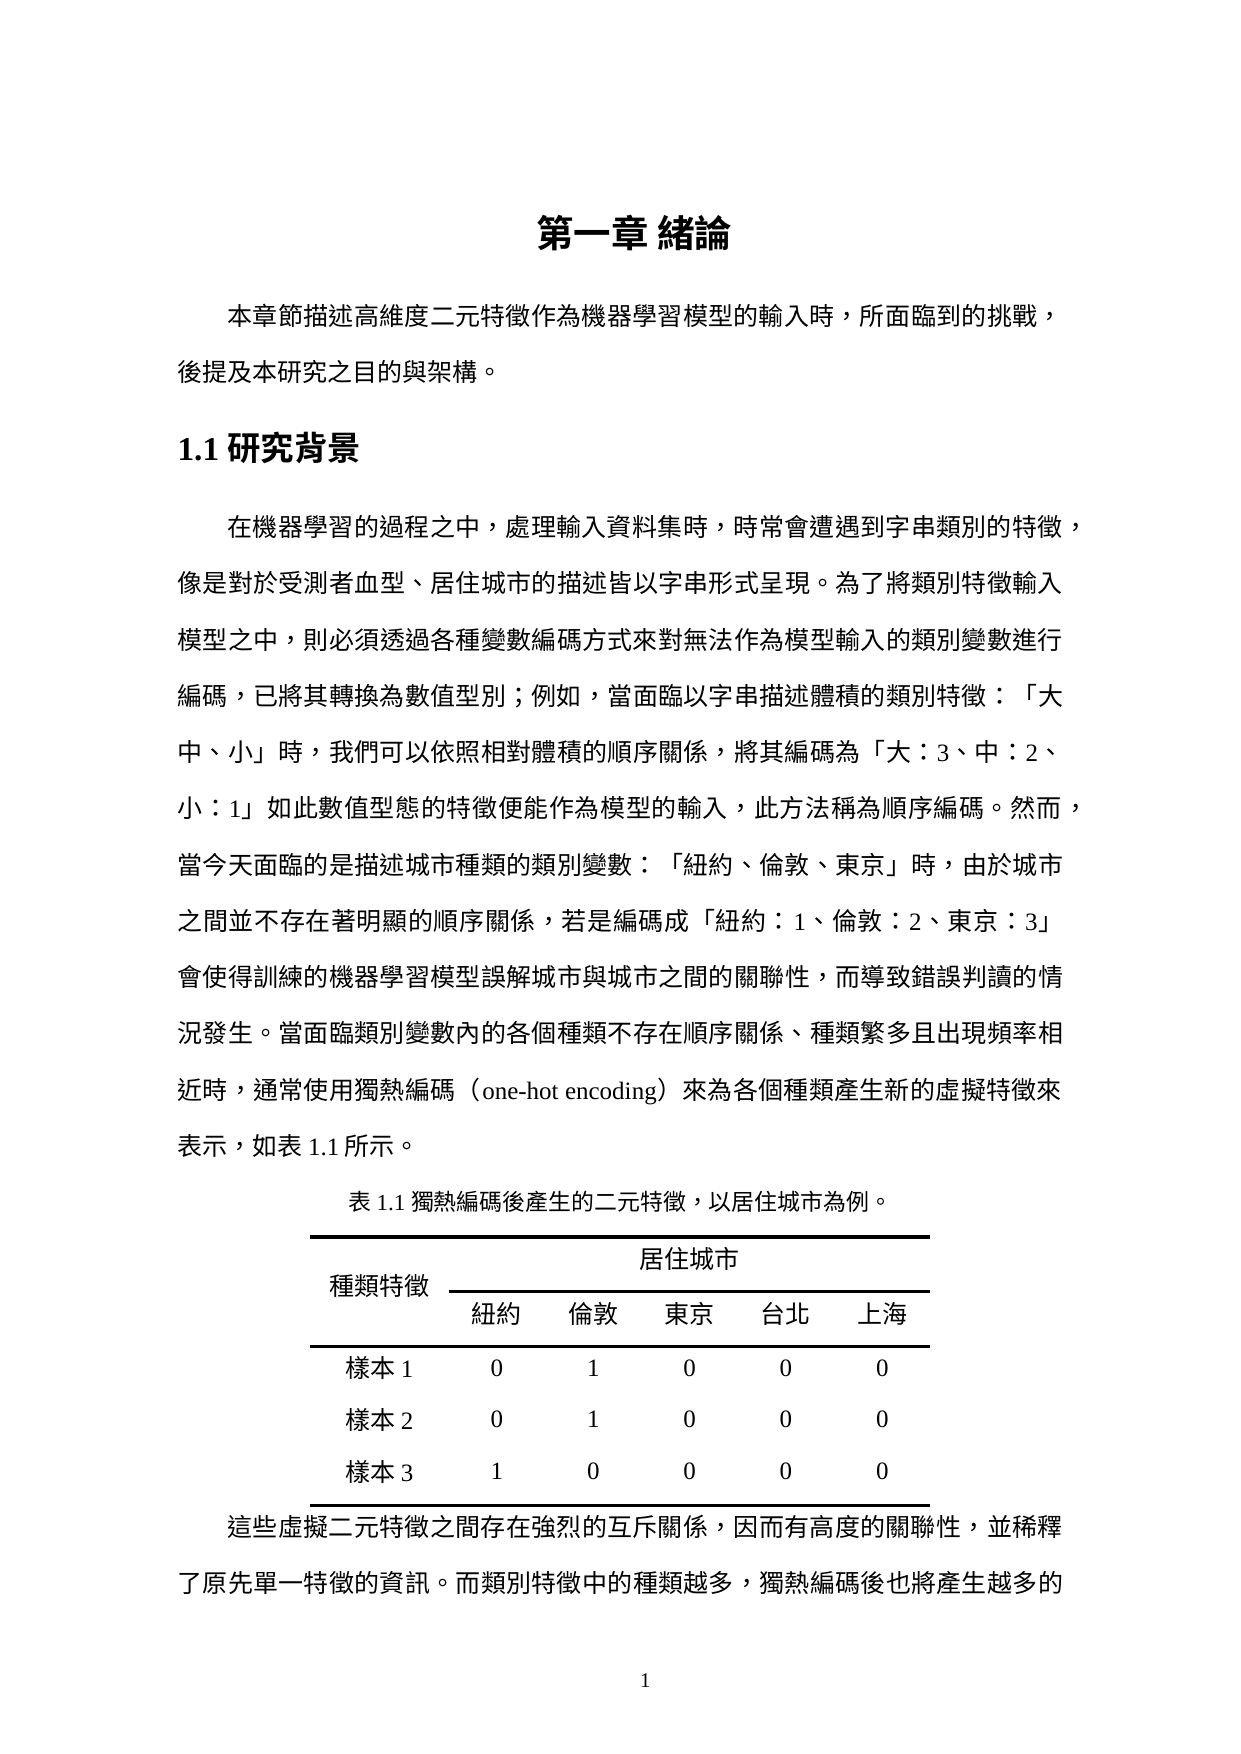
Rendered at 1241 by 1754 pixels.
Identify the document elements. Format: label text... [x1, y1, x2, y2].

table_header 種類特徵 [310, 1239, 448, 1345]
text 在機器學習的過程之中，處理輸入資料集時，時常會遭遇到字串類別的特徵，像是對於受測者血型、居住城市的描述皆以字串形式呈現。為了將類別特徵輸入模型之中，則必須透過各種變數編碼方式來對無法作為模型輸入的類別變數進行編碼，已將其轉換為數值型別；例如，當面臨以字串描述體積的類別特徵：「大、中、小」時，我們可以依照相對體積的順序關係，將其編碼為「大：3、中：2、小：1」如此數值型態的特徵便能作為模型的輸入，此方法稱為順序編碼。然而，當今天面臨的是描述城市種類的類別變數：「紐約、倫敦、東京」時，由於城市之間並不存在著明顯的順序關係，若是編碼成「紐約：1、倫敦：2、東京：3」會使得訓練的機器學習模型誤解城市與城市之間的關聯性，而導致錯誤判讀的情況發生。當面臨類別變數內的各個種類不存在順序關係、種類繁多且出現頻率相近時，通常使用獨熱編碼（one-hot encoding）來為各個種類產生新的虛擬特徵來表示，如表 1.1所示。 [177, 507, 1063, 1163]
table_cell 0 [449, 1400, 545, 1452]
table_cell 0 [834, 1400, 930, 1452]
table_cell 1 [449, 1452, 545, 1504]
table_cell 0 [449, 1348, 545, 1400]
table_cell 0 [834, 1348, 930, 1400]
table_cell 樣本1 [310, 1348, 448, 1400]
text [177, 1507, 1063, 1601]
subtitle 第一章 緒論 [177, 194, 1063, 269]
table_cell 倫敦 [545, 1293, 641, 1345]
table_cell 1 [545, 1348, 641, 1400]
text 表 1.1 獨熱編碼後產生的二元特徵，以居住城市為例。 [177, 1181, 1063, 1219]
table_cell 上海 [834, 1293, 930, 1345]
table_cell 樣本3 [310, 1452, 448, 1504]
table_cell 1 [545, 1400, 641, 1452]
table_cell 0 [738, 1348, 834, 1400]
table_cell 0 [641, 1348, 737, 1400]
table_cell 0 [738, 1452, 834, 1504]
table_cell 紐約 [449, 1293, 545, 1345]
subtitle 研究背景 [177, 408, 1063, 483]
table_cell 東京 [641, 1293, 737, 1345]
text 本章節描述高維度二元特徵作為機器學習模型的輸入時，所面臨到的挑戰，後提及本研究之目的與架構。 [177, 296, 1063, 390]
table_cell 0 [641, 1452, 737, 1504]
table_header 居住城市 [449, 1239, 930, 1290]
table_cell 台北 [738, 1293, 834, 1345]
table_cell 樣本2 [310, 1400, 448, 1452]
table_cell 0 [545, 1452, 641, 1504]
table_cell 0 [834, 1452, 930, 1504]
table_cell 0 [641, 1400, 737, 1452]
table_cell 0 [738, 1400, 834, 1452]
